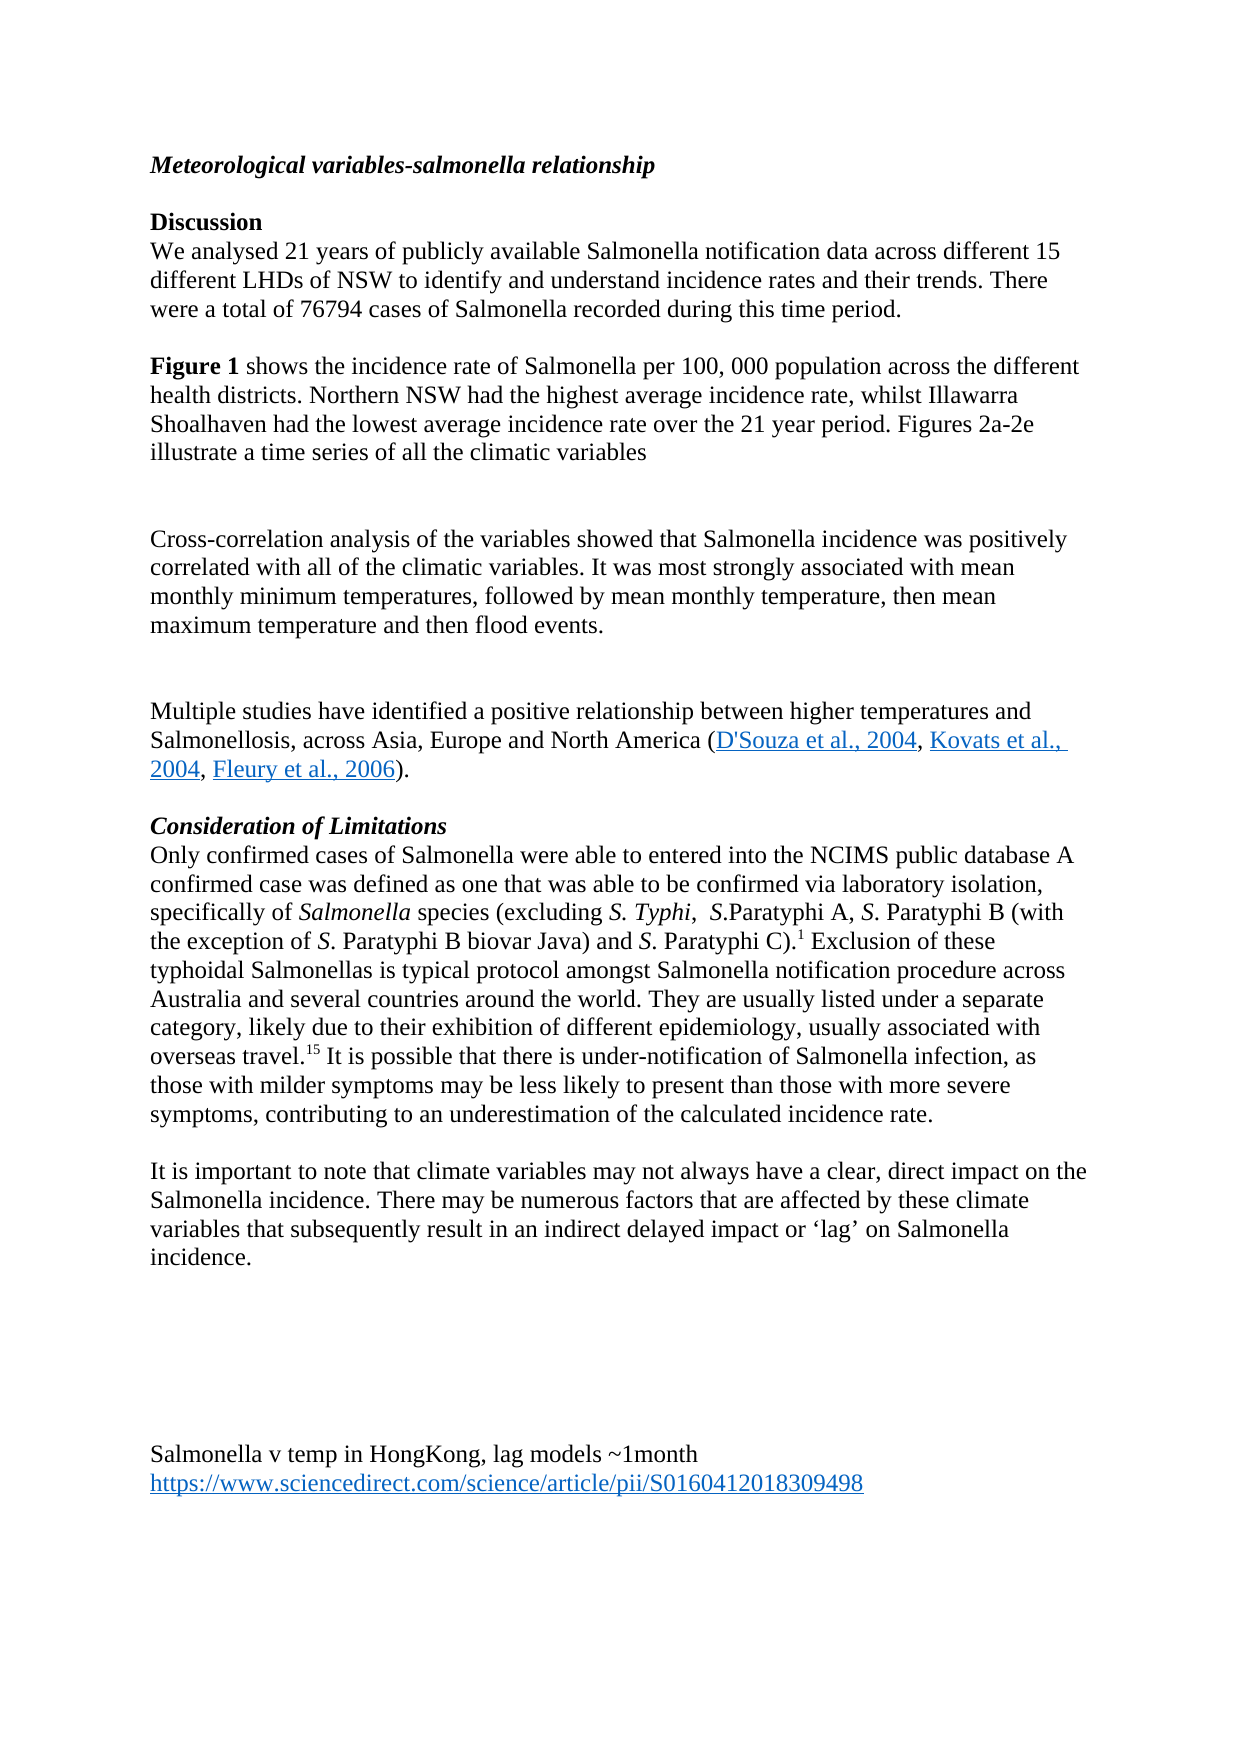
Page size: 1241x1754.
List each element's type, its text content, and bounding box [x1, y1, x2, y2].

text Salmonella v temp in HongKong, lag models ~1month [150, 1439, 1090, 1468]
text Cross-correlation analysis of the variables showed that Salmonella incidence was positively correlated with all of the climatic variables. It was most strongly associated with mean monthly minimum temperatures, followed by mean monthly temperature, then mean maximum temperature and then flood events. [150, 524, 1090, 639]
text Multiple studies have identified a positive relationship between higher temperatures and Salmonellosis, across Asia, Europe and North America (D'Souza et al., 2004, Kovats et al., 2004, Fleury et al., 2006). [150, 696, 1090, 782]
text It is important to note that climate variables may not always have a clear, direct impact on the Salmonella incidence. There may be numerous factors that are affected by these climate variables that subsequently result in an indirect delayed impact or ‘lag’ on Salmonella incidence. [150, 1156, 1090, 1271]
text Meteorological variables-salmonella relationship [150, 150, 1090, 179]
text Figure 1 shows the incidence rate of Salmonella per 100, 000 population across the different health districts. Northern NSW had the highest average incidence rate, whilst Illawarra Shoalhaven had the lowest average incidence rate over the 21 year period. Figures 2a-2e illustrate a time series of all the climatic variables [150, 351, 1090, 466]
text https://www.sciencedirect.com/science/article/pii/S0160412018309498 [150, 1468, 1090, 1497]
text Consideration of Limitations [150, 811, 1090, 840]
text Discussion [150, 207, 1090, 236]
text We analysed 21 years of publicly available Salmonella notification data across different 15 different LHDs of NSW to identify and understand incidence rates and their trends. There were a total of 76794 cases of Salmonella recorded during this time period. [150, 236, 1090, 322]
text Only confirmed cases of Salmonella were able to entered into the NCIMS public database A confirmed case was defined as one that was able to be confirmed via laboratory isolation, specifically of Salmonella species (excluding S. Typhi, S.Paratyphi A, S. Paratyphi B (with the exception of S. Paratyphi B biovar Java) and S. Paratyphi C).1 Exclusion of these typhoidal Salmonellas is typical protocol amongst Salmonella notification procedure across Australia and several countries around the world. They are usually listed under a separate category, likely due to their exhibition of different epidemiology, usually associated with overseas travel.15 It is possible that there is under-notification of Salmonella infection, as those with milder symptoms may be less likely to present than those with more severe symptoms, contributing to an underestimation of the calculated incidence rate. [150, 840, 1090, 1127]
